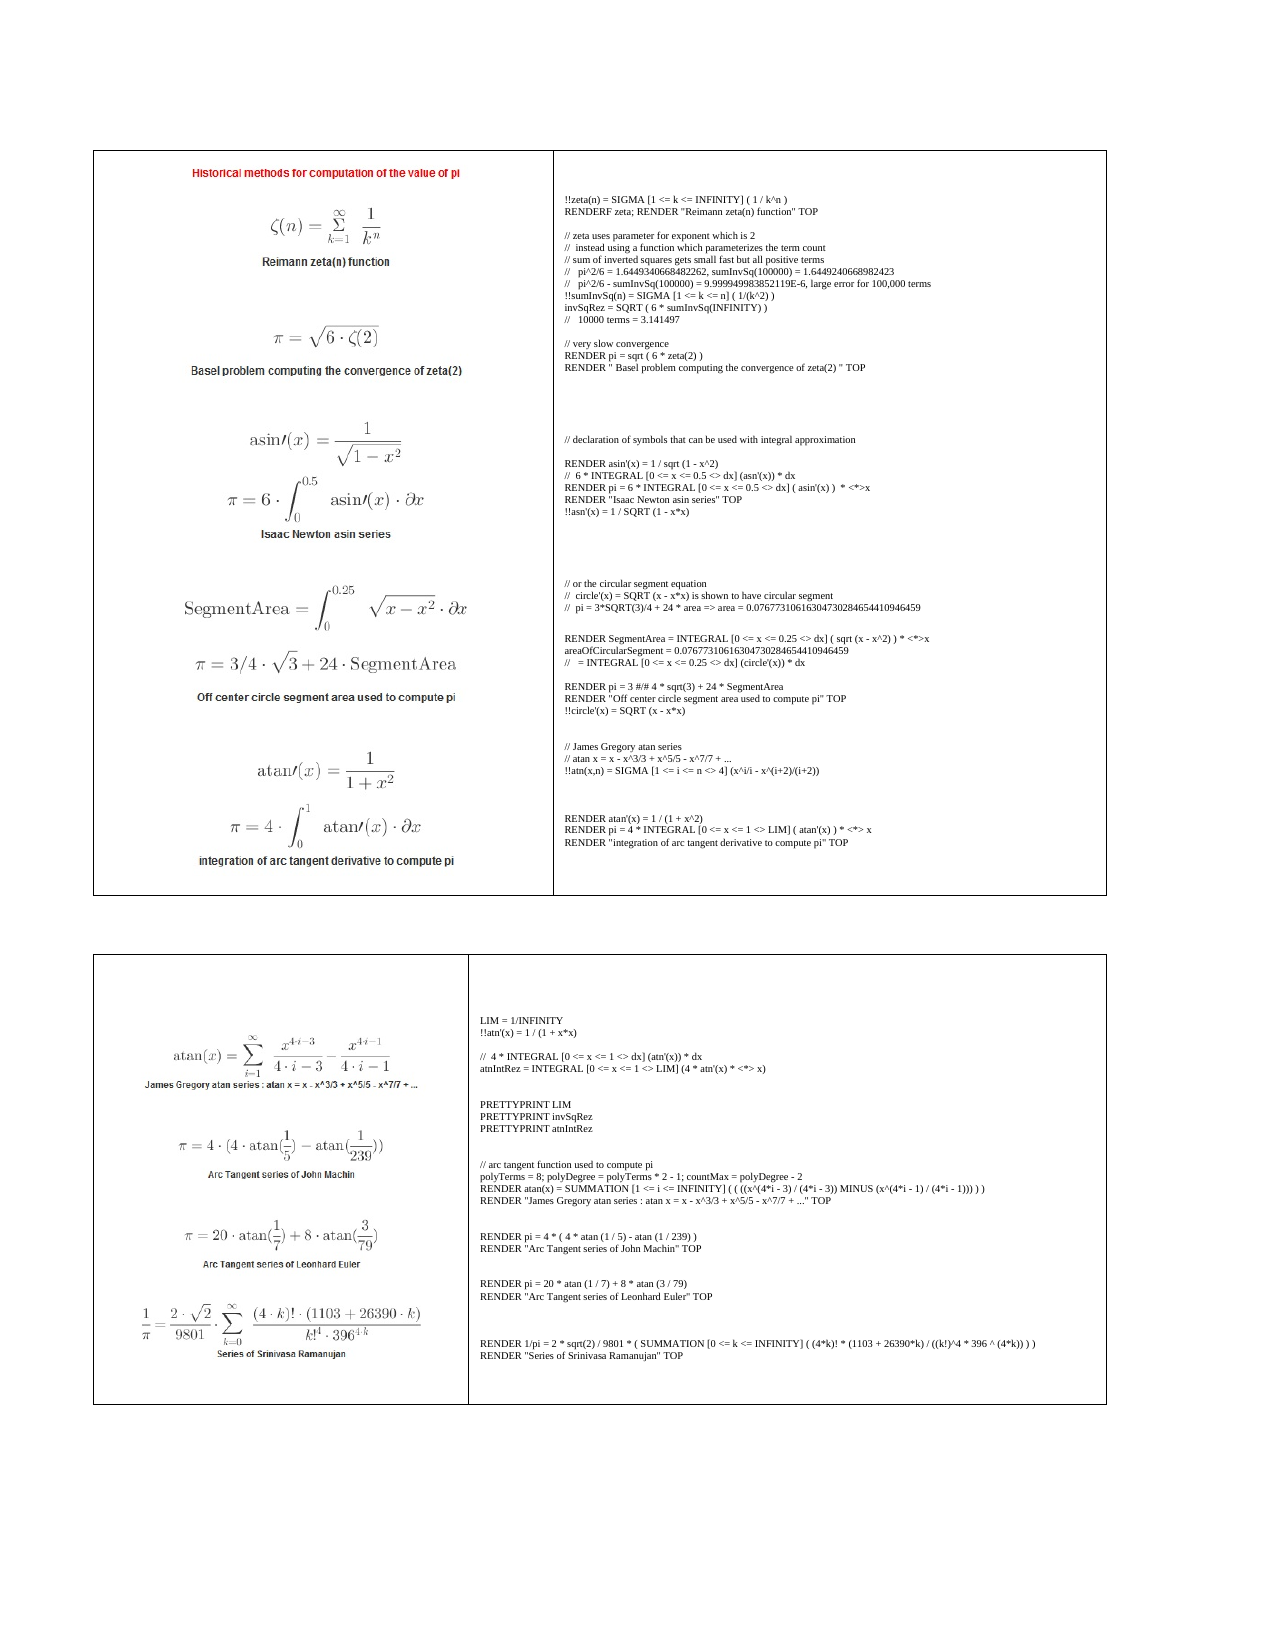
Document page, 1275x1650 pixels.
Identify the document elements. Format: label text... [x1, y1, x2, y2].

table_header LIM = 1/INFINITY !!atn'(x) = 1 / (1 + x*x) // 4 * INTEGRAL [0 <= x <= 1 <> dx] (atn'(x)) * dx atnIntRez = INTEGRAL [0 <= x <= 1 <> LIM] (4 * atn'(x) * <*> x) PRETTYPRINT LIM PRETTYPRINT invSqRez PRETTYPRINT atnIntRez // arc tangent function used to compute pi polyTerms = 8; polyDegree = polyTerms * 2 - 1; countMax = polyDegree - 2 RENDER atan(x) = SUMMATION [1 <= i <= INFINITY] ( ( ((x^(4*i - 3) / (4*i - 3)) MINUS (x^(4*i - 1) / (4*i - 1))) ) ) RENDER "James Gregory atan series : atan x = x - x^3/3 + x^5/5 - x^7/7 + ..." TOP RENDER pi = 4 * ( 4 * atan (1 / 5) - atan (1 / 239) ) RENDER "Arc Tangent series of John Machin" TOP RENDER pi = 20 * atan (1 / 7) + 8 * atan (3 / 79) RENDER "Arc Tangent series of Leonhard Euler" TOP RENDER 1/pi = 2 * sqrt(2) / 9801 * ( SUMMATION [0 <= k <= INFINITY] ( (4*k)! * (1103 + 26390*k) / ((k!)^4 * 396 ^ (4*k)) ) ) RENDER "Series of Srinivasa Ramanujan" TOP [469, 955, 1106, 1404]
table_header [94, 151, 553, 895]
table_header [94, 955, 468, 1404]
picture [105, 1012, 464, 1386]
picture [105, 151, 542, 876]
table_header !!zeta(n) = SIGMA [1 <= k <= INFINITY] ( 1 / k^n ) RENDERF zeta; RENDER "Reimann zeta(n) function" TOP // zeta uses parameter for exponent which is 2 // instead using a function which parameterizes the term count // sum of inverted squares gets small fast but all positive terms // pi^2/6 = 1.6449340668482262, sumInvSq(100000) = 1.6449240668982423 // pi^2/6 - sumInvSq(100000) = 9.999949983852119E-6, large error for 100,000 terms !!sumInvSq(n) = SIGMA [1 <= k <= n] ( 1/(k^2) ) invSqRez = SQRT ( 6 * sumInvSq(INFINITY) ) // 10000 terms = 3.141497 // very slow convergence RENDER pi = sqrt ( 6 * zeta(2) ) RENDER " Basel problem computing the convergence of zeta(2) " TOP // declaration of symbols that can be used with integral approximation RENDER asin'(x) = 1 / sqrt (1 - x^2) // 6 * INTEGRAL [0 <= x <= 0.5 <> dx] (asn'(x)) * dx RENDER pi = 6 * INTEGRAL [0 <= x <= 0.5 <> dx] ( asin'(x) ) * <*>x RENDER "Isaac Newton asin series" TOP !!asn'(x) = 1 / SQRT (1 - x*x) // or the circular segment equation // circle'(x) = SQRT (x - x*x) is shown to have circular segment // pi = 3*SQRT(3)/4 + 24 * area => area = 0.07677310616304730284654410946459 RENDER SegmentArea = INTEGRAL [0 <= x <= 0.25 <> dx] ( sqrt (x - x^2) ) * <*>x areaOfCircularSegment = 0.07677310616304730284654410946459 // = INTEGRAL [0 <= x <= 0.25 <> dx] (circle'(x)) * dx RENDER pi = 3 #/# 4 * sqrt(3) + 24 * SegmentArea RENDER "Off center circle segment area used to compute pi" TOP !!circle'(x) = SQRT (x - x*x) // James Gregory atan series // atan x = x - x^3/3 + x^5/5 - x^7/7 + ... !!atn(x,n) = SIGMA [1 <= i <= n <> 4] (x^i/i - x^(i+2)/(i+2)) RENDER atan'(x) = 1 / (1 + x^2) RENDER pi = 4 * INTEGRAL [0 <= x <= 1 <> LIM] ( atan'(x) ) * <*> x RENDER "integration of arc tangent derivative to compute pi" TOP [554, 151, 1106, 895]
